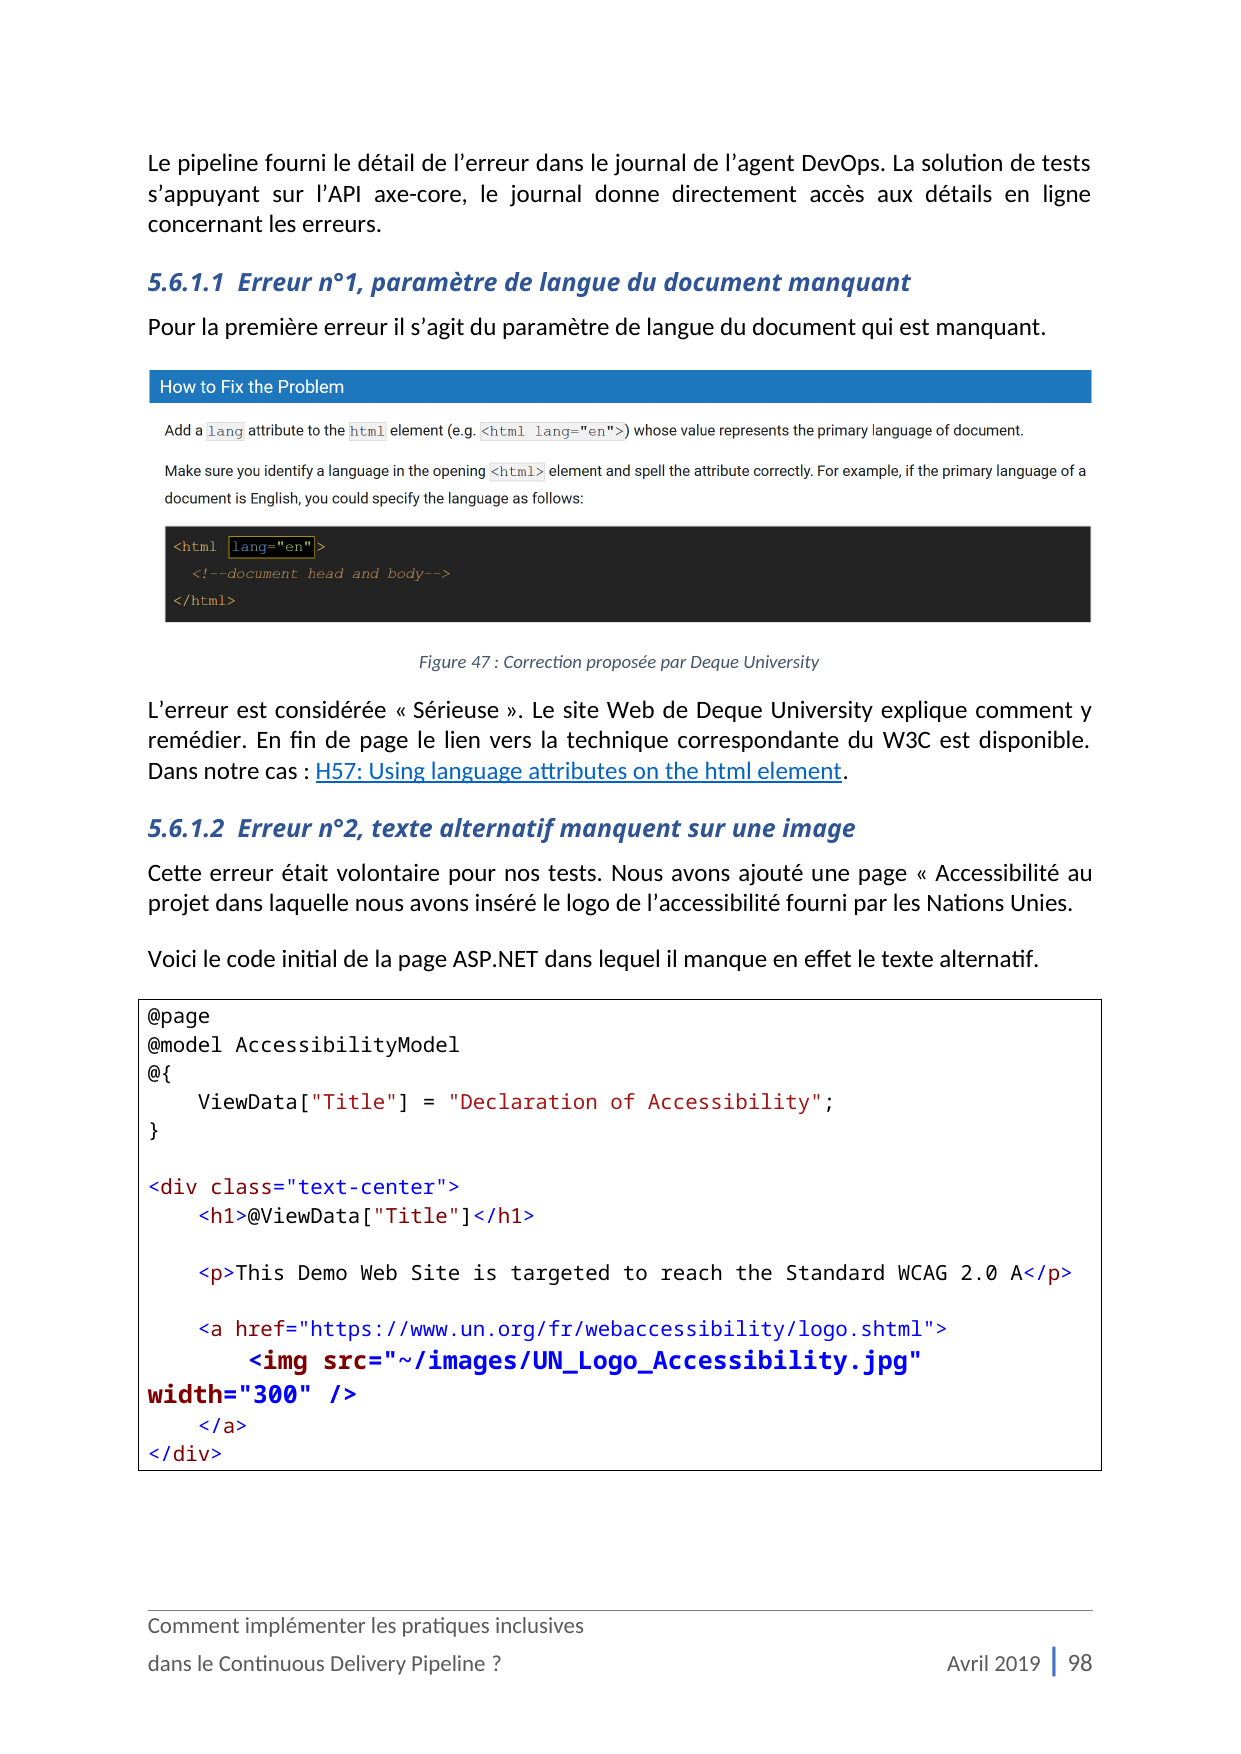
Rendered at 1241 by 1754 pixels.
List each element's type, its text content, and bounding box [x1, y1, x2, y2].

text <h1>@ViewData["Title"]</h1> [148, 1201, 1093, 1229]
text @model AccessibilityModel [148, 1030, 1093, 1058]
text @page [139, 1000, 1101, 1030]
text Voici le code initial de la page ASP.NET dans lequel il manque en effet le texte alternatif. [148, 943, 1093, 973]
picture [147, 366, 1097, 626]
text <img src="~/images/UN_Logo_Accessibility.jpg" width="300" /> [148, 1343, 1093, 1411]
text Le pipeline fourni le détail de l’erreur dans le journal de l’agent DevOps. La solution de tests s’appuyant sur l’API axe-core, le journal donne directement accès aux détails en ligne concernant les erreurs. [148, 148, 1093, 239]
text <div class="text-center"> [148, 1172, 1093, 1201]
text } [148, 1115, 1093, 1144]
text Cette erreur était volontaire pour nos tests. Nous avons ajouté une page « Accessibilité au projet dans laquelle nous avons inséré le logo de l’accessibilité fourni par les Nations Unies. [148, 857, 1093, 918]
text <a href="https://www.un.org/fr/webaccessibility/logo.shtml"> [148, 1314, 1093, 1343]
text Pour la première erreur il s’agit du paramètre de langue du document qui est manquant. [148, 311, 1093, 341]
subtitle Erreur n°2, texte alternatif manquent sur une image [148, 810, 1093, 844]
text </a> [148, 1411, 1093, 1436]
text ViewData["Title"] = "Declaration of Accessibility"; [148, 1087, 1093, 1115]
text L’erreur est considérée « Sérieuse ». Le site Web de Deque University explique comment y remédier. En fin de page le lien vers la technique correspondante du W3C est disponible. Dans notre cas : H57: Using language attributes on the html element. [148, 694, 1093, 785]
text <p>This Demo Web Site is targeted to reach the Standard WCAG 2.0 A</p> [148, 1258, 1093, 1286]
subtitle Erreur n°1, paramètre de langue du document manquant [148, 264, 1093, 298]
text </div> [139, 1436, 1101, 1470]
text @{ [148, 1058, 1093, 1087]
